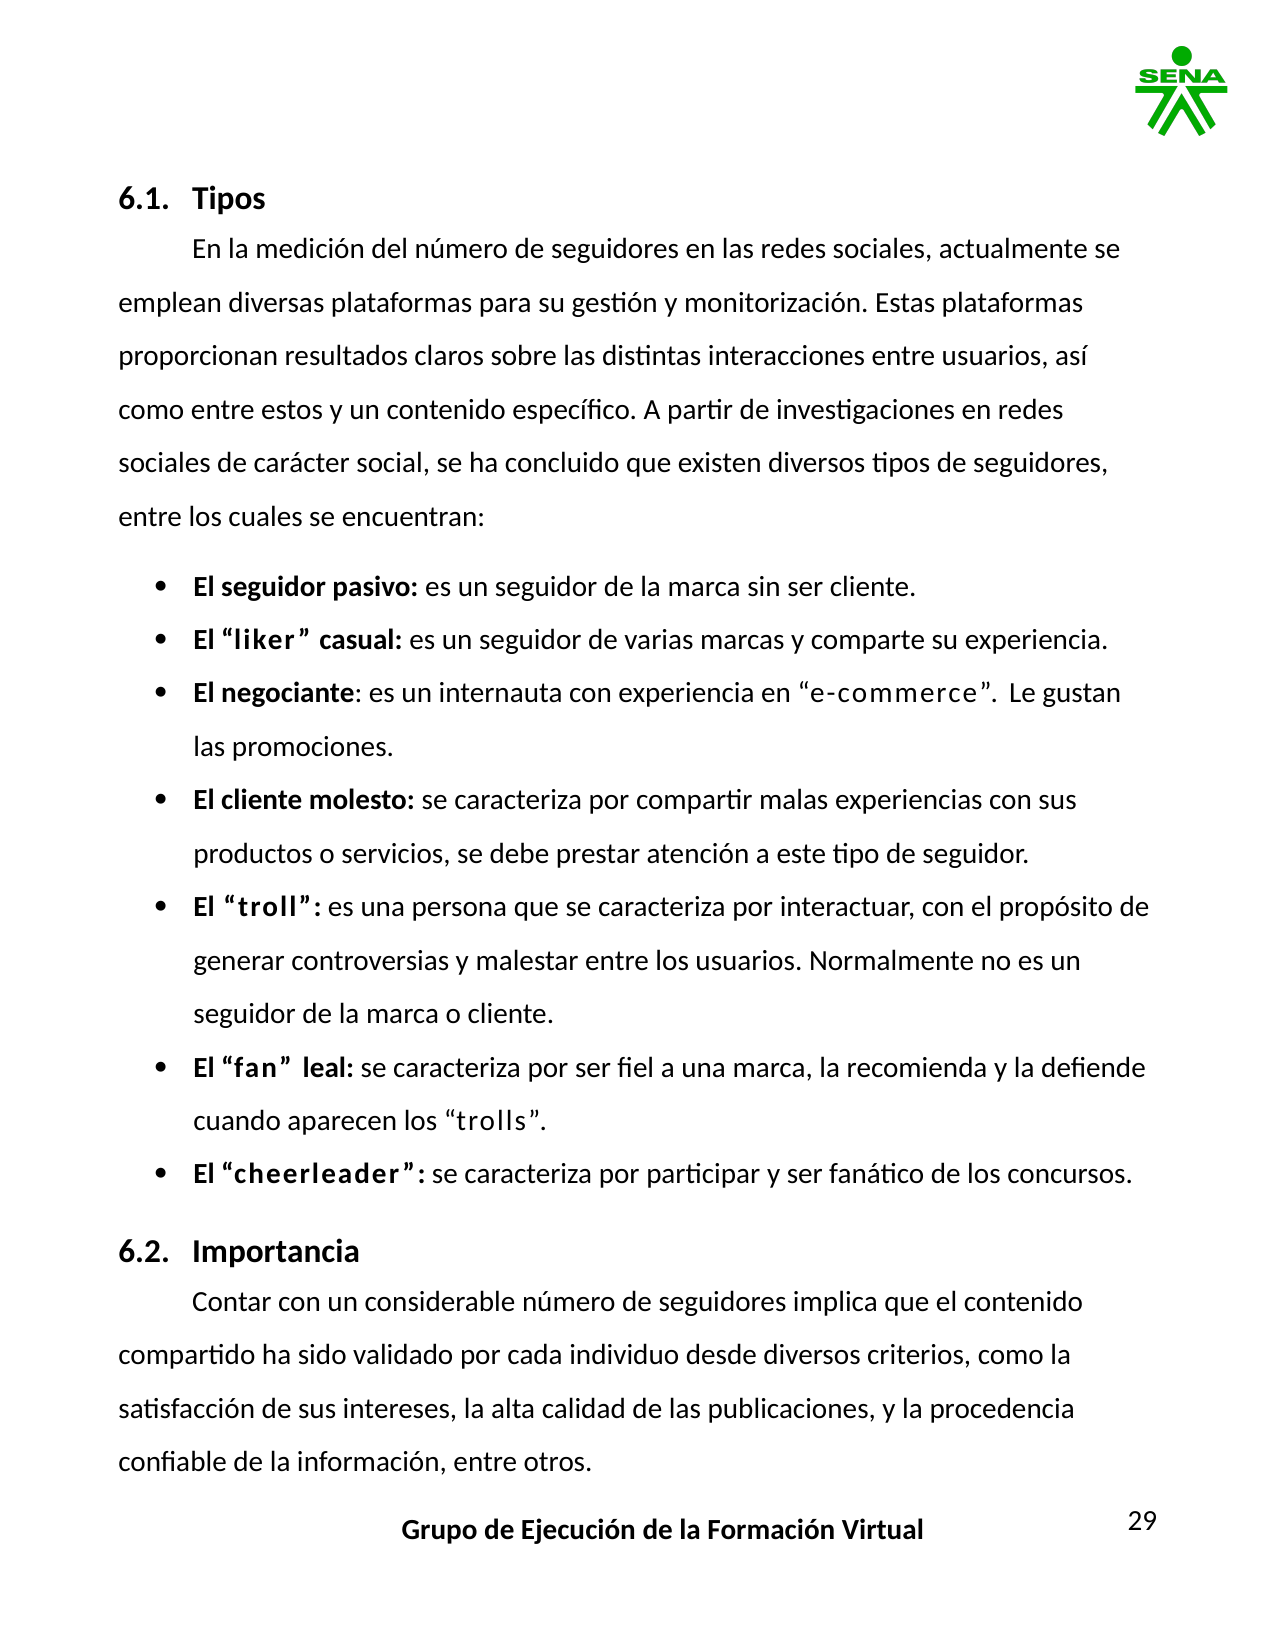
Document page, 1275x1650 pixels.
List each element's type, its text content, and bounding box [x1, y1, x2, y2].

list El seguidor pasivo: es un seguidor de la marca sin ser cliente. [156, 568, 1157, 603]
list El negociante: es un internauta con experiencia en “e-commerce”. Le gustan las promociones. [156, 674, 1157, 764]
text Contar con un considerable número de seguidores implica que el contenido compartido ha sido validado por cada individuo desde diversos criterios, como la satisfacción de sus intereses, la alta calidad de las publicaciones, y la procedencia confiable de la información, entre otros. [118, 1283, 1157, 1479]
subtitle Tipos [118, 177, 1157, 218]
list El “troll”: es una persona que se caracteriza por interactuar, con el propósito de generar controversias y malestar entre los usuarios. Normalmente no es un seguidor de la marca o cliente. [156, 888, 1157, 1031]
list El “fan” leal: se caracteriza por ser fiel a una marca, la recomienda y la defiende cuando aparecen los “trolls”. [156, 1049, 1157, 1138]
subtitle Importancia [118, 1230, 1157, 1271]
list El “cheerleader”: se caracteriza por participar y ser fanático de los concursos. [156, 1156, 1157, 1191]
picture [1135, 46, 1228, 136]
list El cliente molesto: se caracteriza por compartir malas experiencias con sus productos o servicios, se debe prestar atención a este tipo de seguidor. [156, 781, 1157, 871]
text En la medición del número de seguidores en las redes sociales, actualmente se emplean diversas plataformas para su gestión y monitorización. Estas plataformas proporcionan resultados claros sobre las distintas interacciones entre usuarios, así como entre estos y un contenido específico. A partir de investigaciones en redes sociales de carácter social, se ha concluido que existen diversos tipos de seguidores, entre los cuales se encuentran: [118, 230, 1157, 533]
list El “liker” casual: es un seguidor de varias marcas y comparte su experiencia. [156, 621, 1157, 657]
